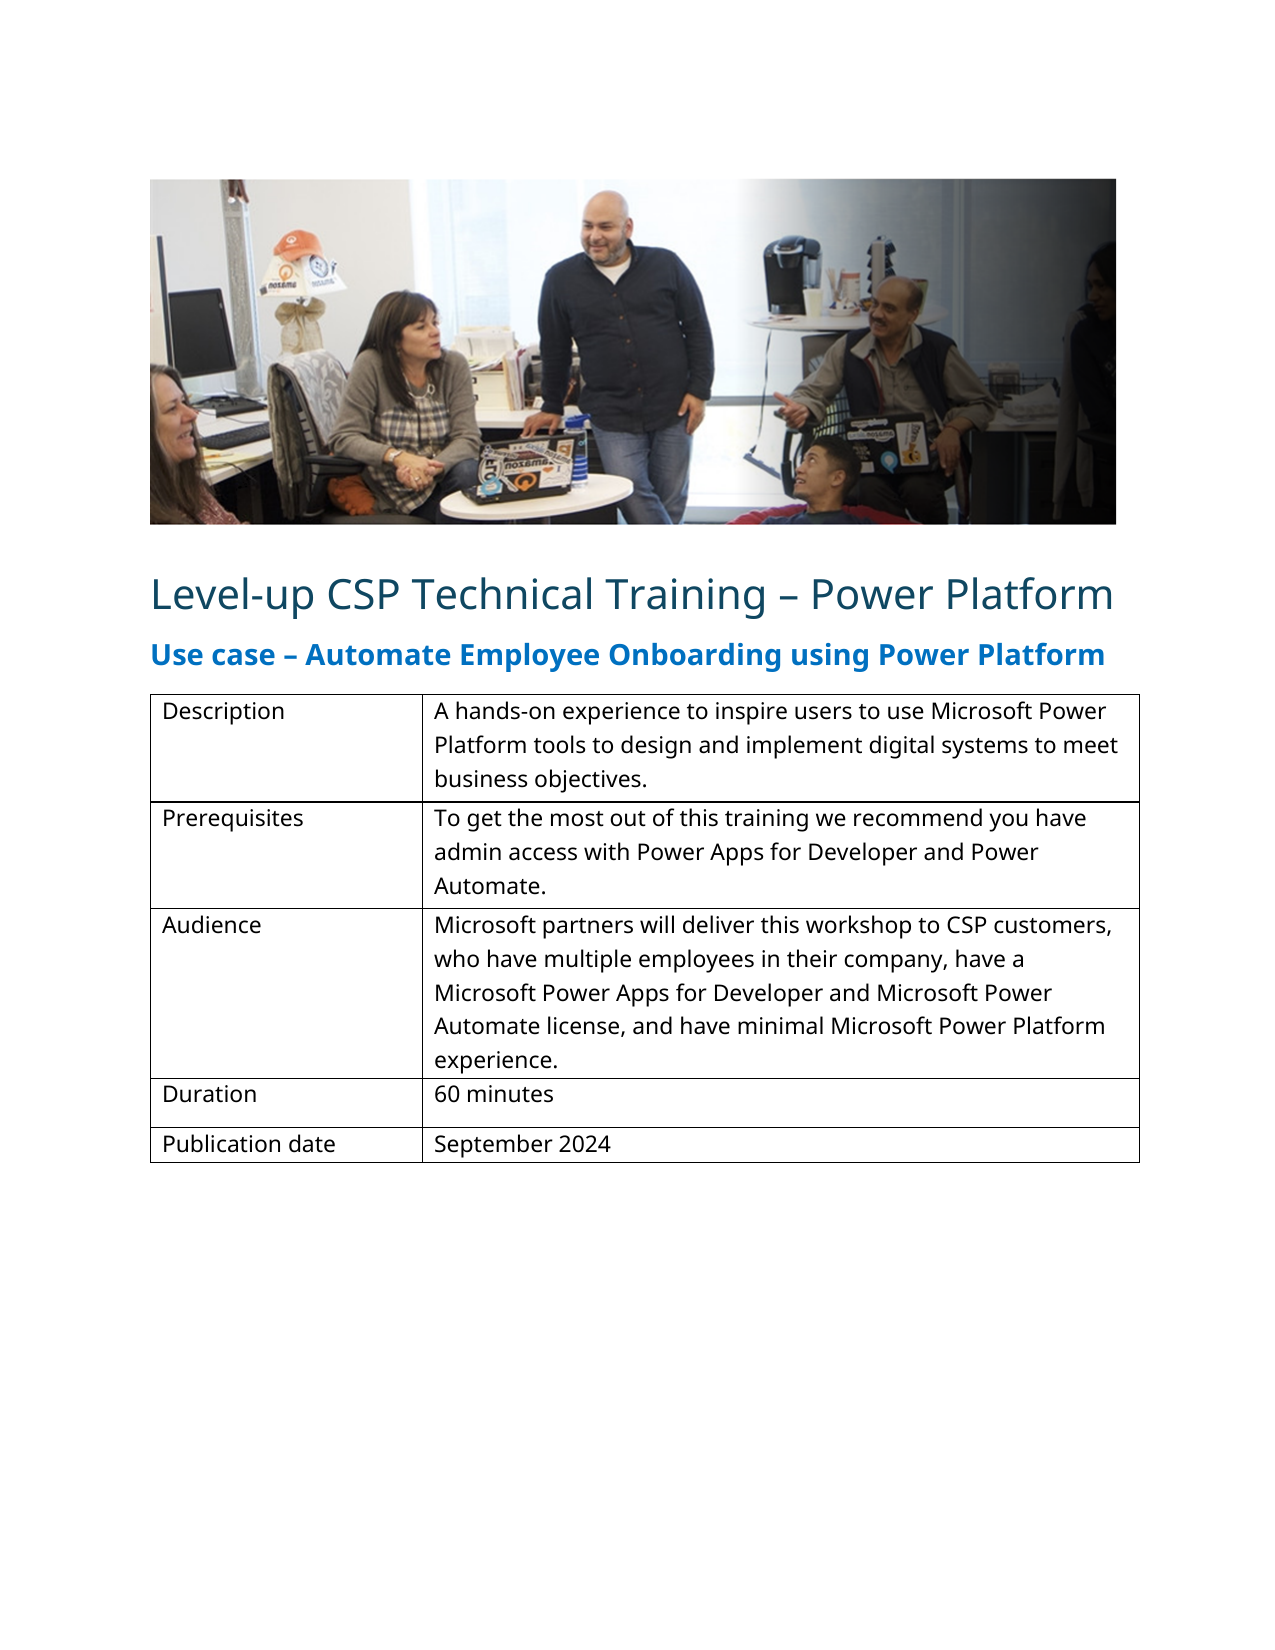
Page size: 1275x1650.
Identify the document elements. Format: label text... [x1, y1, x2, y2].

picture [150, 150, 1117, 525]
table_cell Prerequisites [151, 803, 422, 908]
table_cell 60 minutes [423, 1079, 1139, 1127]
table_cell Audience [151, 909, 422, 1077]
table_cell Microsoft partners will deliver this workshop to CSP customers, who have multiple employees in their company, have a Microsoft Power Apps for Developer and Microsoft Power Automate license, and have minimal Microsoft Power Platform experience. [423, 909, 1139, 1077]
table_header Description [151, 695, 422, 801]
table_cell Publication date [151, 1128, 422, 1162]
table_cell Duration [151, 1079, 422, 1127]
table_cell September 2024 [423, 1128, 1139, 1162]
text Use case – Automate Employee Onboarding using Power Platform [150, 634, 1125, 674]
table_cell To get the most out of this training we recommend you have admin access with Power Apps for Developer and Power Automate. [423, 803, 1139, 908]
subtitle Level-up CSP Technical Training – Power Platform [150, 565, 1125, 622]
table_header A hands-on experience to inspire users to use Microsoft Power Platform tools to design and implement digital systems to meet business objectives. [423, 695, 1139, 801]
